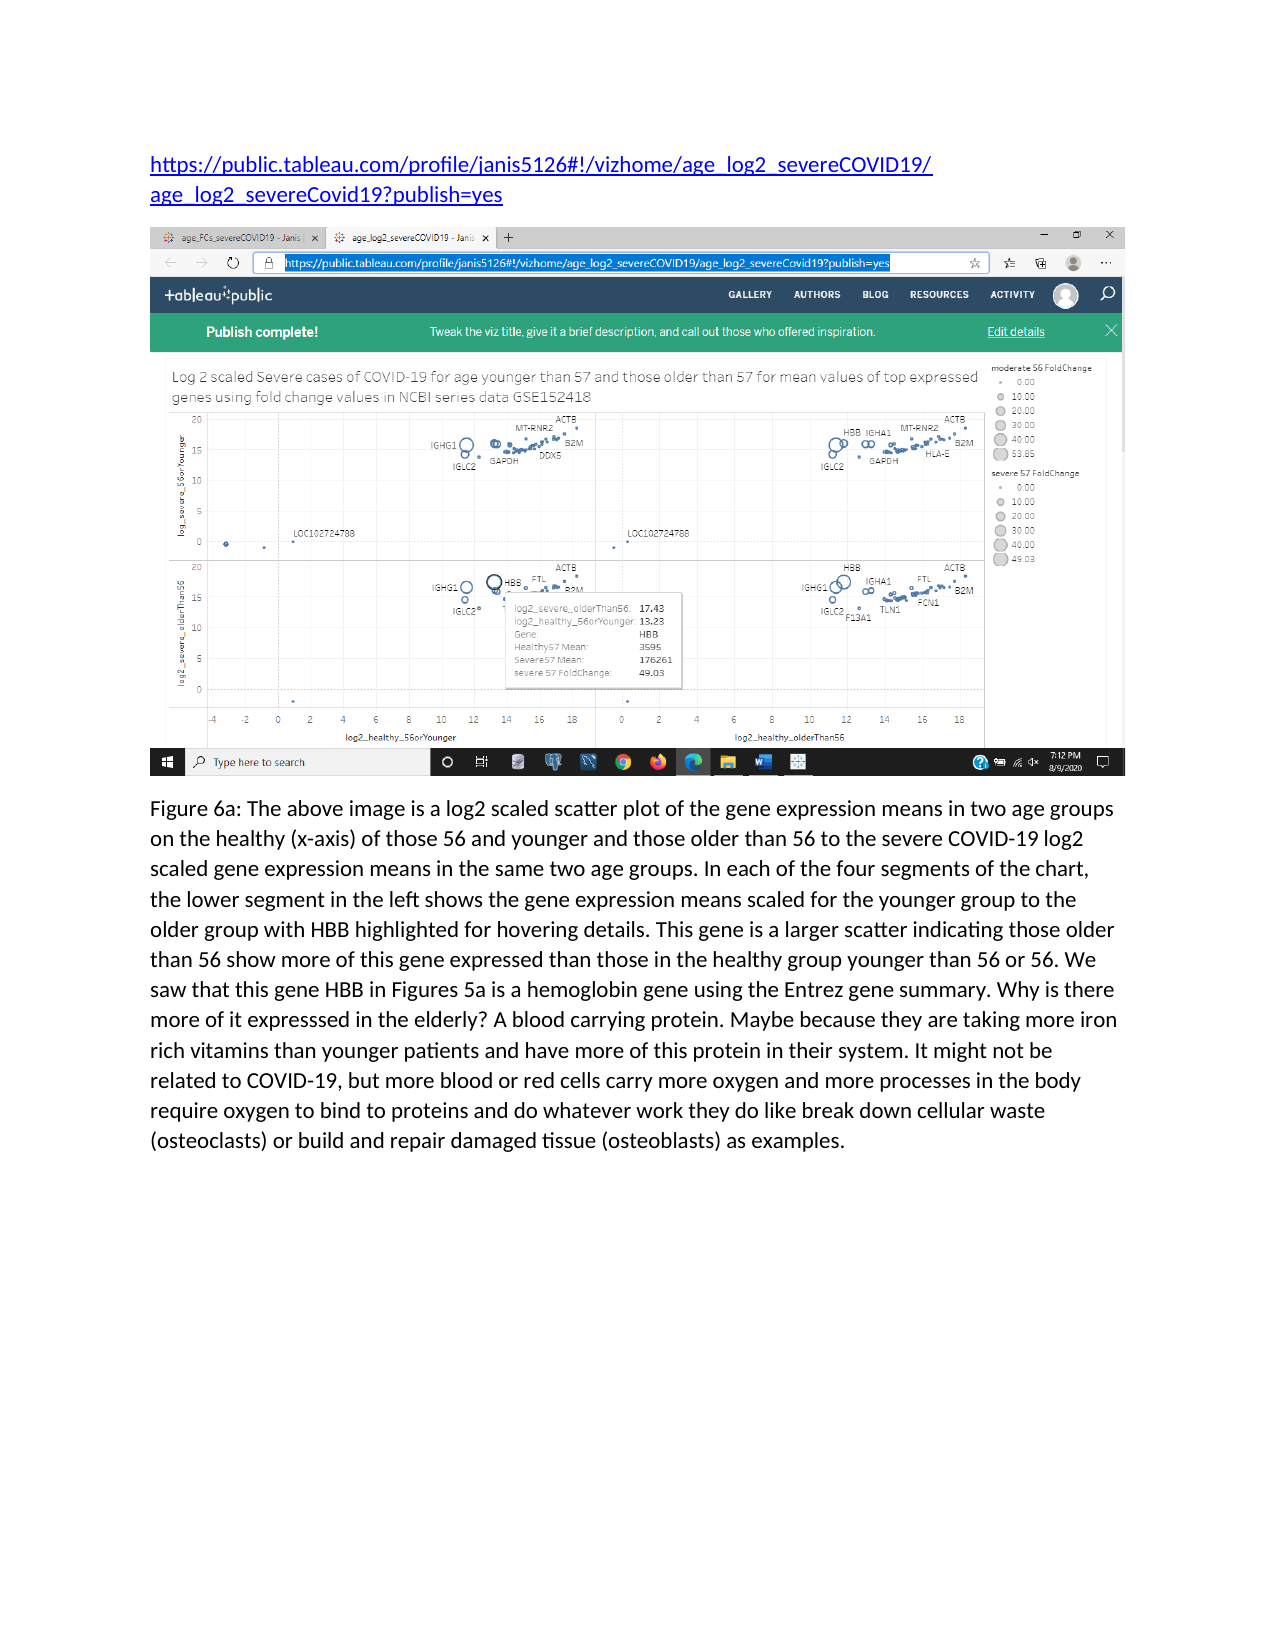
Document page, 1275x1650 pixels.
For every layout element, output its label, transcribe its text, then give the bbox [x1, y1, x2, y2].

picture [150, 227, 1125, 776]
text Figure 6a: The above image is a log2 scaled scatter plot of the gene expression means in two age groups on the healthy (x-axis) of those 56 and younger and those older than 56 to the severe COVID-19 log2 scaled gene expression means in the same two age groups. In each of the four segments of the chart, the lower segment in the left shows the gene expression means scaled for the younger group to the older group with HBB highlighted for hovering details. This gene is a larger scatter indicating those older than 56 show more of this gene expressed than those in the healthy group younger than 56 or 56. We saw that this gene HBB in Figures 5a is a hemoglobin gene using the Entrez gene summary. Why is there more of it expresssed in the elderly? A blood carrying protein. Maybe because they are taking more iron rich vitamins than younger patients and have more of this protein in their system. It might not be related to COVID-19, but more blood or red cells carry more oxygen and more processes in the body require oxygen to bind to proteins and do whatever work they do like break down cellular waste (osteoclasts) or build and repair damaged tissue (osteoblasts) as examples. [150, 794, 1125, 1154]
text https://public.tableau.com/profile/janis5126#!/vizhome/age_log2_severeCOVID19/age_log2_severeCovid19?publish=yes [150, 150, 1125, 208]
